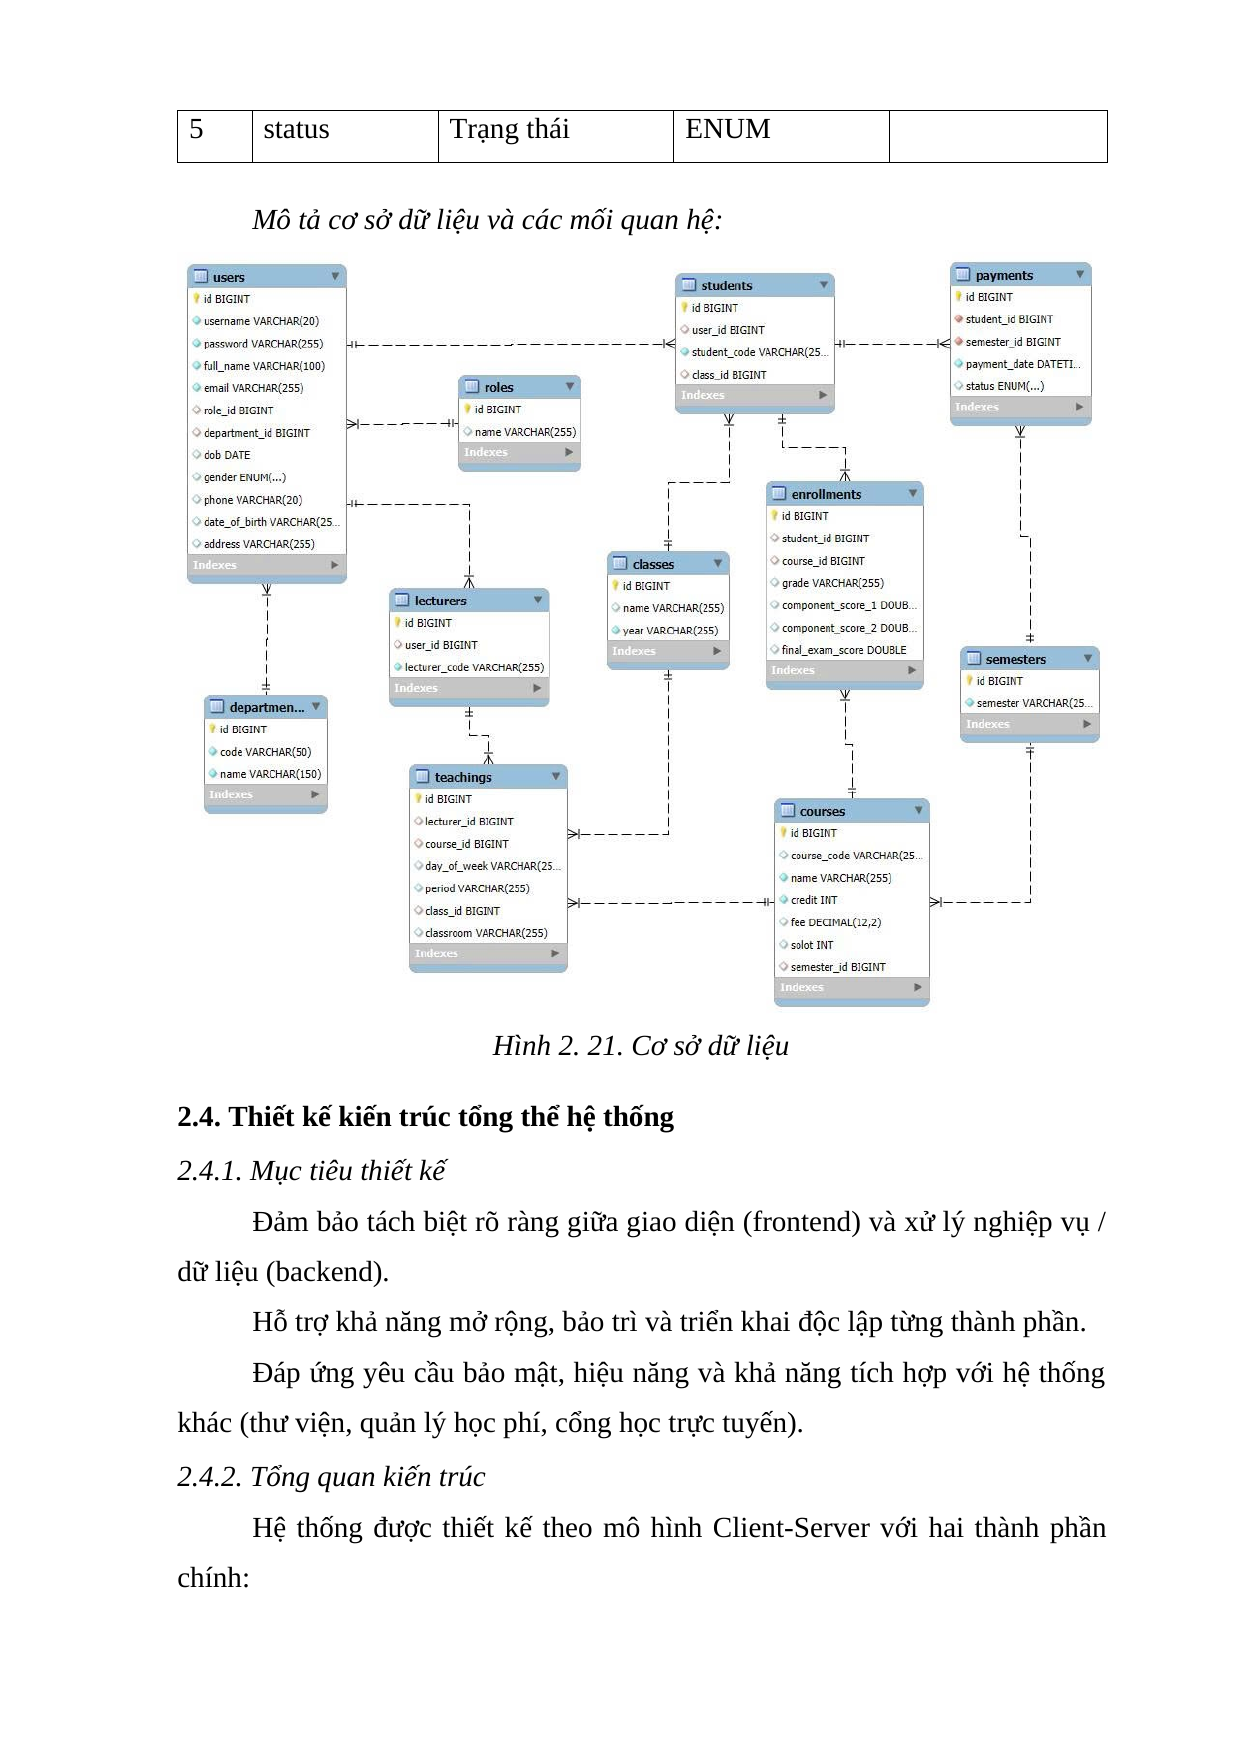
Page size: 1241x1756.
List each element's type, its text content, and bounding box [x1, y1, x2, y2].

text Đáp ứng yêu cầu bảo mật, hiệu năng và khả năng tích hợp với hệ thống khác (thư viện, quản lý học phí, cổng học trực tuyến). [177, 1355, 1107, 1438]
table_cell status [253, 111, 438, 162]
table_cell [890, 111, 1107, 162]
picture [177, 252, 1108, 1015]
text Mô tả cơ sở dữ liệu và các mối quan hệ: [177, 202, 1107, 236]
table_cell 5 [178, 111, 252, 162]
text Hình 2. 21. Cơ sở dữ liệu [177, 1028, 1107, 1061]
text Đảm bảo tách biệt rõ ràng giữa giao diện (frontend) và xử lý nghiệp vụ / dữ liệu (backend). [177, 1204, 1107, 1288]
subtitle 2.4.2. Tổng quan kiến trúc [177, 1459, 1107, 1493]
table_cell Trạng thái [439, 111, 673, 162]
table_cell ENUM [674, 111, 889, 162]
subtitle 2.4. Thiết kế kiến trúc tổng thể hệ thống [177, 1099, 1107, 1132]
subtitle 2.4.1. Mục tiêu thiết kế [177, 1153, 1107, 1187]
text Hệ thống được thiết kế theo mô hình Client-Server với hai thành phần chính: [177, 1510, 1107, 1594]
text Hỗ trợ khả năng mở rộng, bảo trì và triển khai độc lập từng thành phần. [177, 1304, 1107, 1338]
